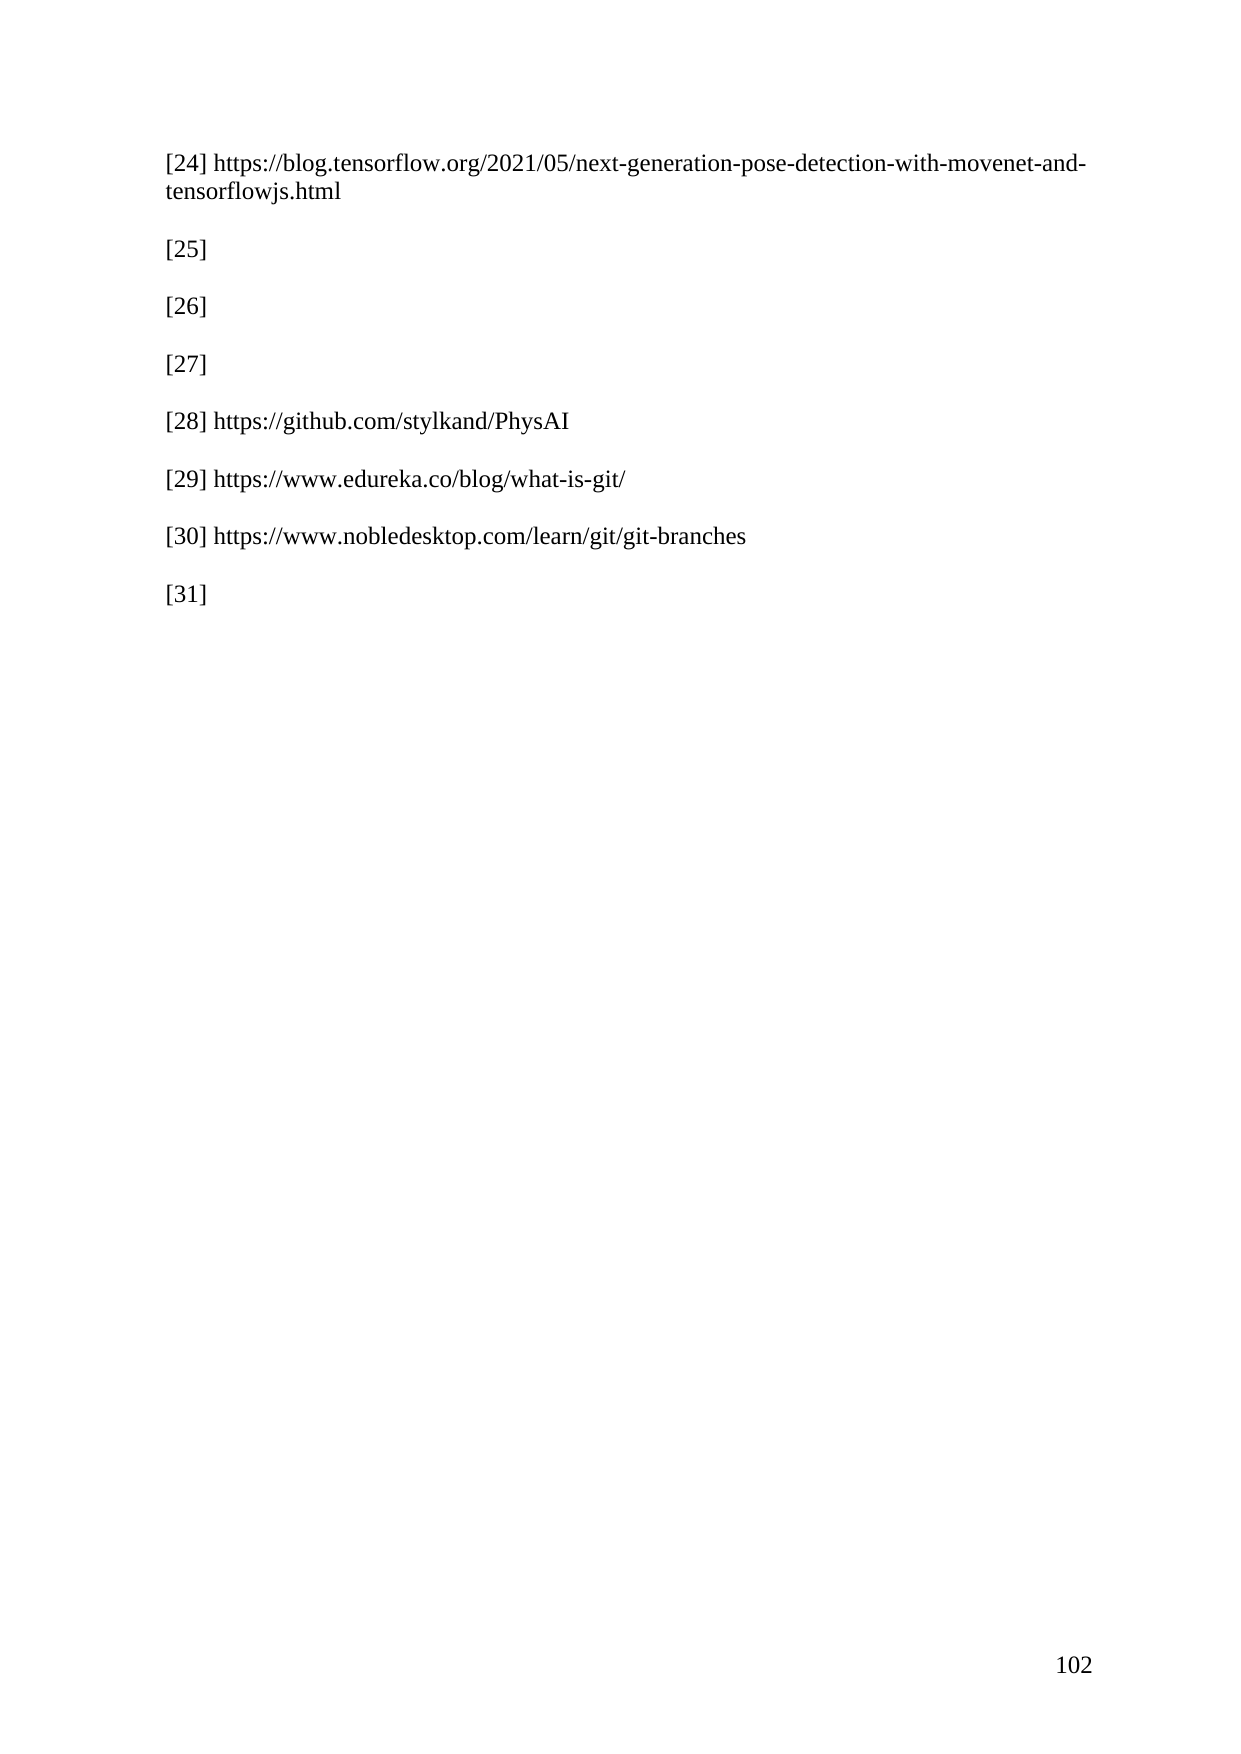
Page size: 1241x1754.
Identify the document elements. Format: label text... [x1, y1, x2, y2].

text [31] [165, 579, 1092, 608]
text [25] [165, 234, 1092, 263]
text [29] https://www.edureka.co/blog/what-is-git/ [165, 464, 1092, 493]
text [30] https://www.nobledesktop.com/learn/git/git-branches [165, 521, 1092, 550]
text [28] https://github.com/stylkand/PhysAI [165, 406, 1092, 435]
text [24] https://blog.tensorflow.org/2021/05/next-generation-pose-detection-with-movenet-and-tensorflowjs.html [165, 148, 1092, 205]
text [27] [165, 349, 1092, 378]
text [26] [165, 291, 1092, 320]
